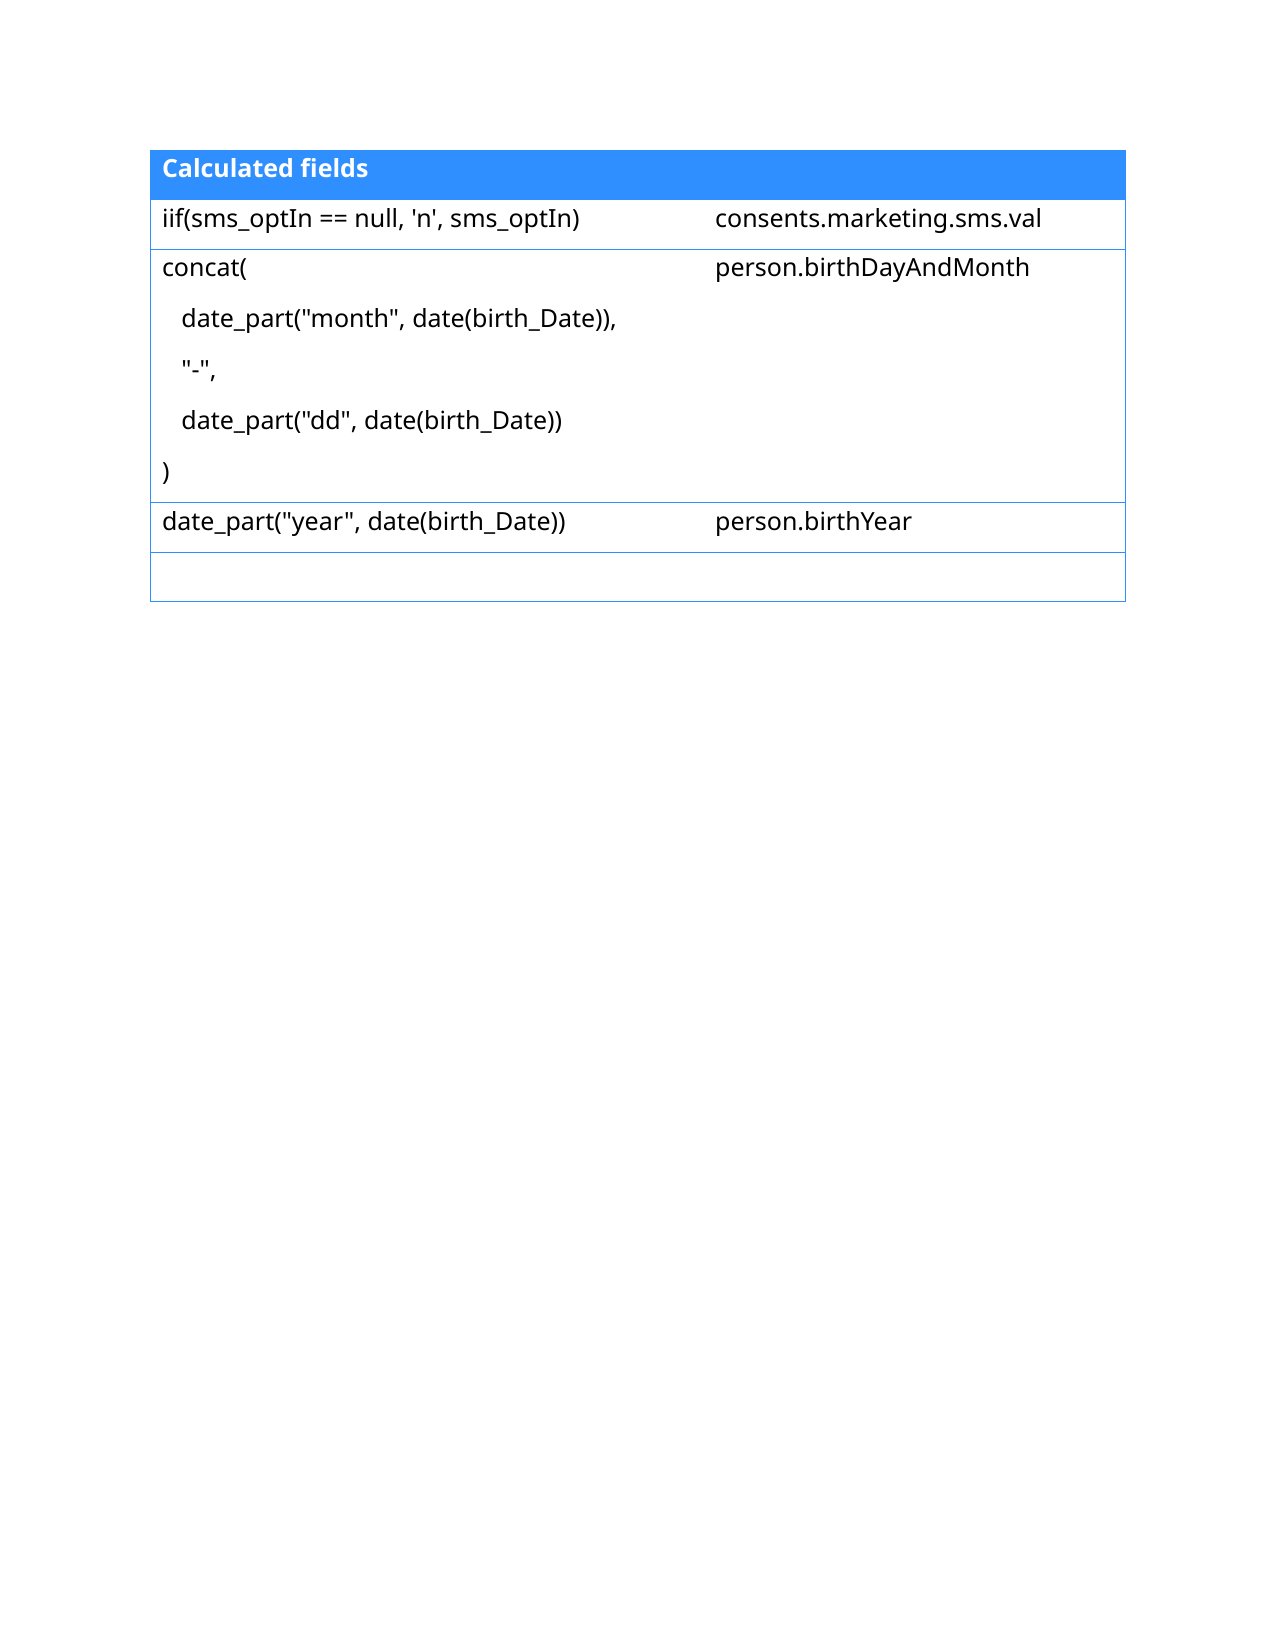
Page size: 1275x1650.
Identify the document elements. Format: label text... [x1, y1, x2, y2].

table_cell [704, 553, 1125, 601]
table_cell iif(sms_optIn == null, 'n', sms_optIn) [151, 200, 704, 249]
table_cell date_part("year", date(birth_Date)) [151, 503, 704, 552]
table_cell person.birthYear [704, 503, 1125, 552]
table_cell consents.marketing.sms.val [704, 200, 1125, 249]
table_header Calculated fields [151, 151, 1125, 199]
table_cell concat( date_part("month", date(birth_Date)), "-", date_part("dd", date(birth_Date)) ) [151, 250, 704, 502]
table_cell [151, 553, 704, 601]
table_cell person.birthDayAndMonth [704, 250, 1125, 502]
